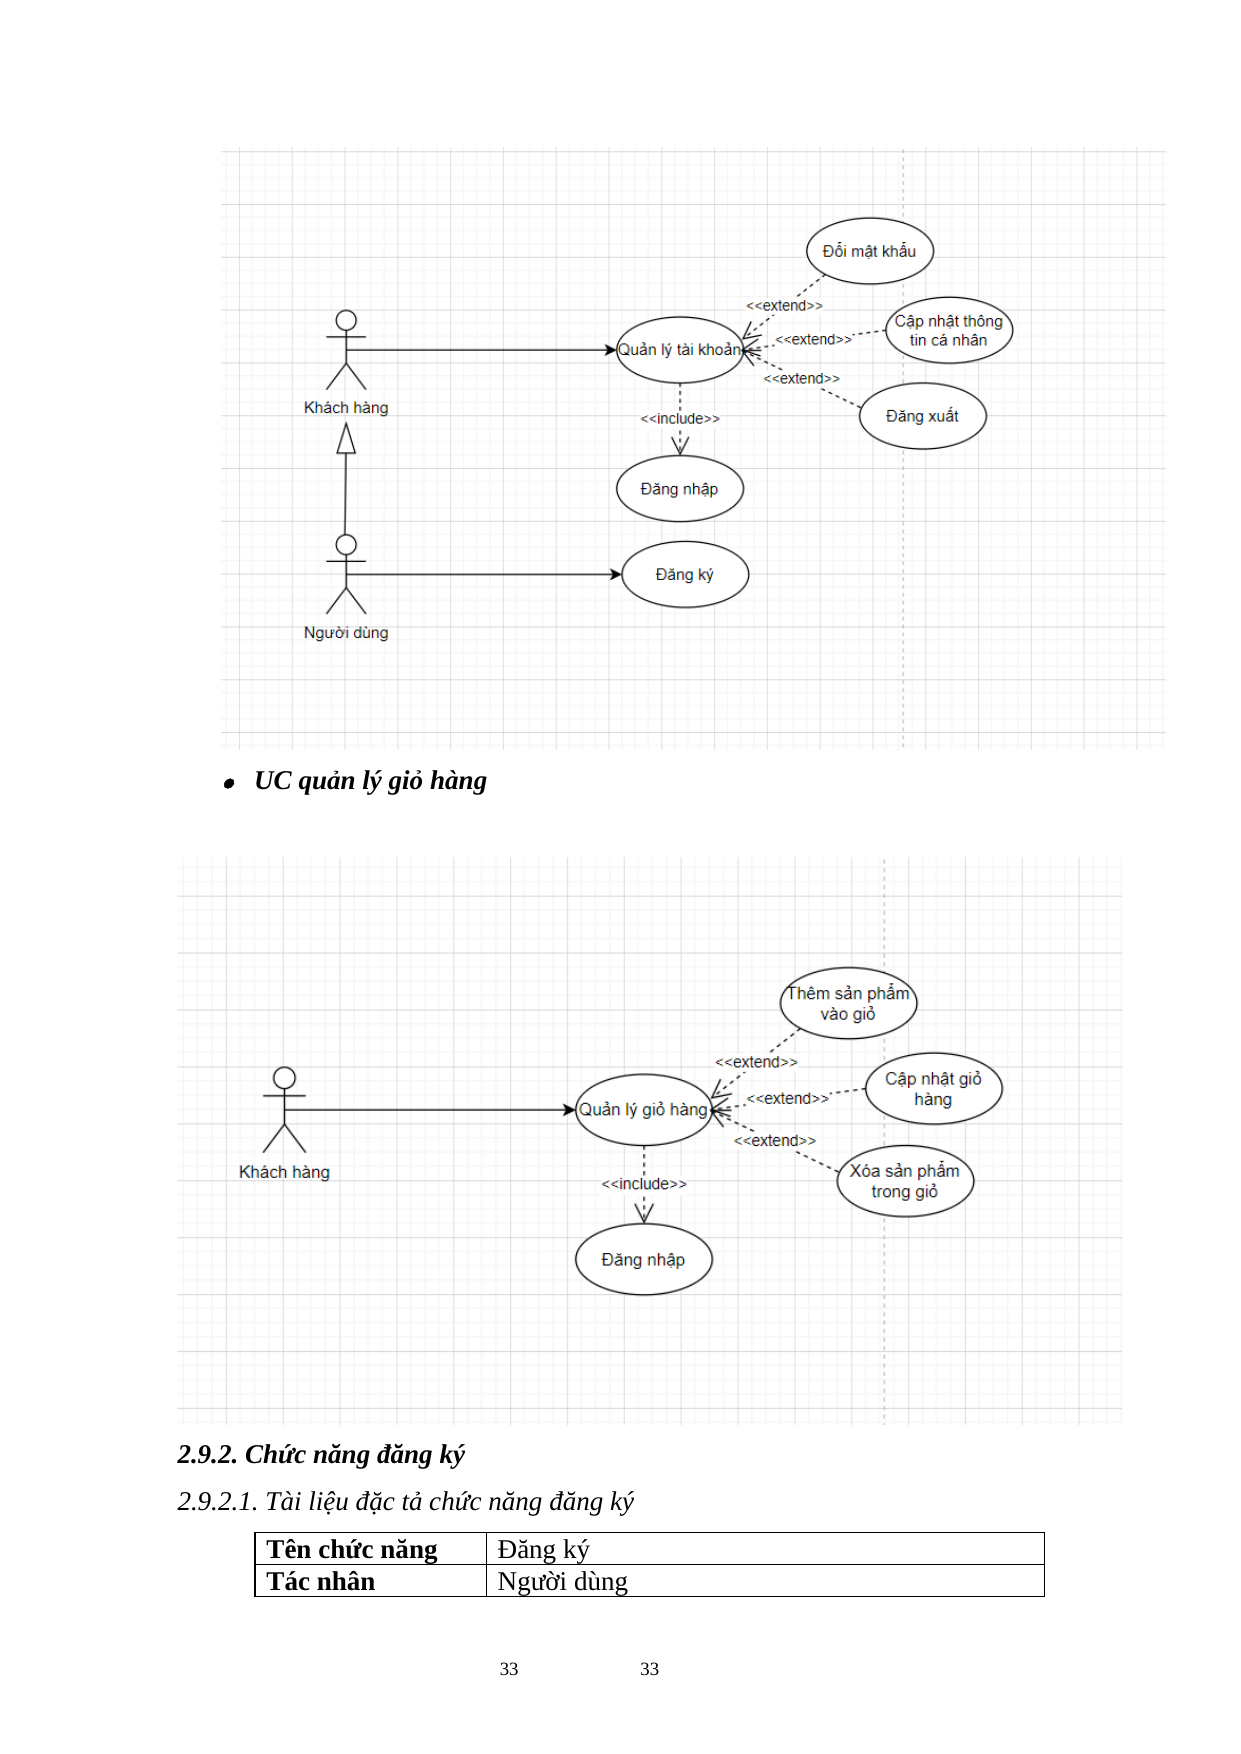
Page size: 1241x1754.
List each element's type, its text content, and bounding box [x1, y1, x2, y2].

table_cell Tác nhân [256, 1565, 486, 1596]
table_header Tên chức năng [256, 1533, 486, 1564]
picture [177, 857, 1123, 1425]
text 2.9.2.1. Tài liệu đặc tả chức năng đăng ký [177, 1485, 1122, 1516]
table_cell Người dùng [487, 1565, 1044, 1596]
subtitle 2.9.2. Chức năng đăng ký [177, 1438, 1122, 1470]
table_header Đăng ký [487, 1533, 1044, 1564]
picture [221, 147, 1166, 750]
list UC quản lý giỏ hàng [221, 764, 1122, 795]
